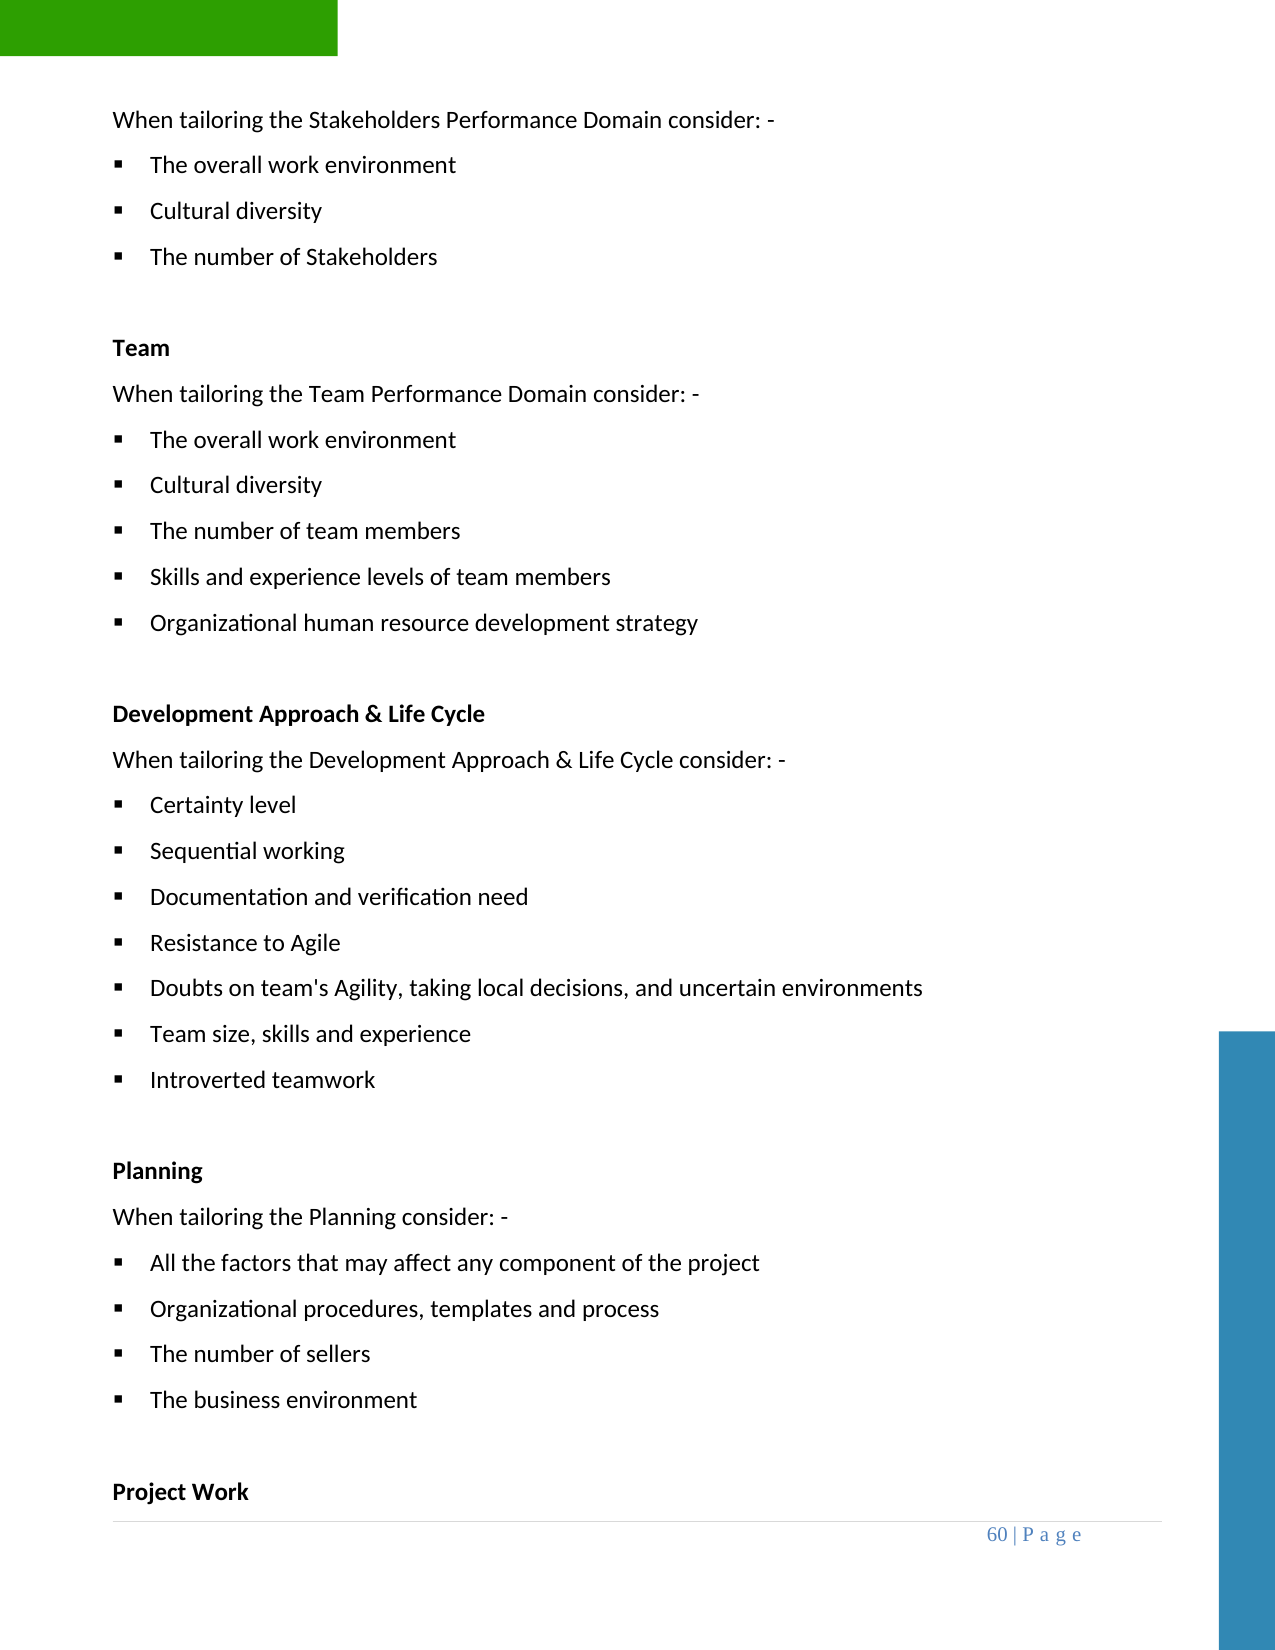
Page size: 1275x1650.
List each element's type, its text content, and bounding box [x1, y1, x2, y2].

list Team size, skills and experience [112, 1018, 1162, 1049]
list Resistance to Agile [112, 927, 1162, 957]
list The business environment [112, 1384, 1162, 1415]
list Sequential working [112, 835, 1162, 866]
text Planning [112, 1156, 1162, 1186]
list Doubts on team's Agility, taking local decisions, and uncertain environments [112, 973, 1162, 1003]
list The number of team members [112, 515, 1162, 546]
text When tailoring the Development Approach & Life Cycle consider: - [112, 744, 1162, 774]
text When tailoring the Team Performance Domain consider: - [112, 378, 1162, 409]
list Organizational human resource development strategy [112, 607, 1162, 637]
list Cultural diversity [112, 195, 1162, 226]
list Documentation and verification need [112, 881, 1162, 912]
list The overall work environment [112, 424, 1162, 454]
list Certainty level [112, 790, 1162, 820]
list Cultural diversity [112, 469, 1162, 500]
text When tailoring the Planning consider: - [112, 1201, 1162, 1232]
list The number of sellers [112, 1338, 1162, 1369]
list Introverted teamwork [112, 1064, 1162, 1094]
list All the factors that may affect any component of the project [112, 1247, 1162, 1277]
text When tailoring the Stakeholders Performance Domain consider: - [112, 104, 1162, 134]
list Skills and experience levels of team members [112, 561, 1162, 592]
text Team [112, 332, 1162, 363]
text Development Approach & Life Cycle [112, 698, 1162, 729]
text Project Work [112, 1476, 1162, 1506]
list The number of Stakeholders [112, 241, 1162, 271]
list Organizational procedures, templates and process [112, 1293, 1162, 1323]
list The overall work environment [112, 149, 1162, 180]
